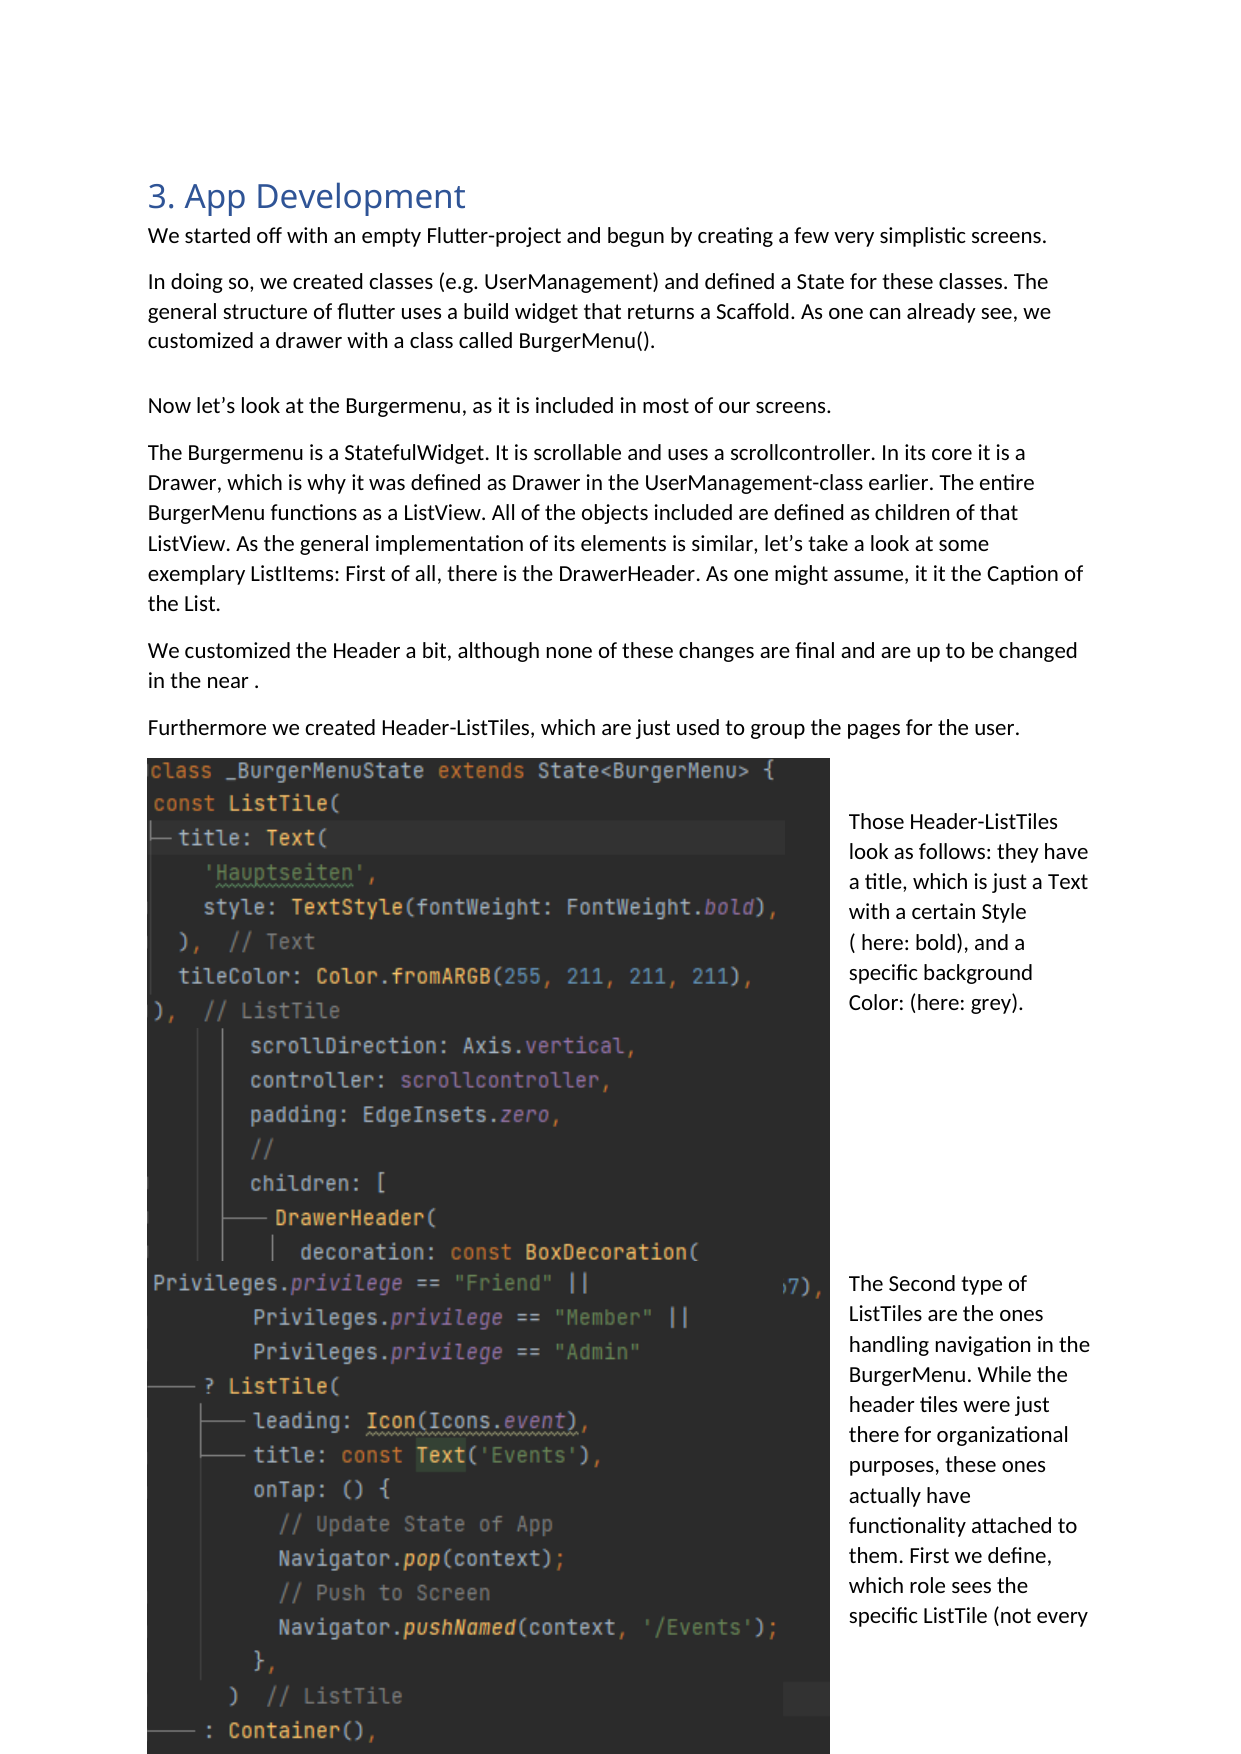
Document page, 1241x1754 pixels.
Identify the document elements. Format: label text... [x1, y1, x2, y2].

text We started off with an empty Flutter-project and begun by creating a few very simplistic screens. [148, 221, 1093, 249]
subtitle 3. App Development [148, 173, 1093, 218]
picture [147, 758, 830, 1754]
text The Burgermenu is a StatefulWidget. It is scrollable and uses a scrollcontroller. In its core it is a Drawer, which is why it was defined as Drawer in the UserManagement-class earlier. The entire BurgerMenu functions as a ListView. All of the objects included are defined as children of that ListView. As the general implementation of its elements is similar, let’s take a look at some exemplary ListItems: First of all, there is the DrawerHeader. As one might assume, it it the Caption of the List. [148, 438, 1093, 617]
text Now let’s look at the Burgermenu, as it is included in most of our screens. [148, 391, 1093, 419]
text Furthermore we created Header-ListTiles, which are just used to group the pages for the user. [148, 713, 1093, 741]
text Those Header-ListTiles look as follows: they have a title, which is just a Text with a certain Style ( here: bold), and a specific background Color: (here: grey). [830, 807, 1093, 1016]
text We customized the Header a bit, although none of these changes are final and are up to be changed in the near . [148, 636, 1093, 694]
text In doing so, we created classes (e.g. UserManagement) and defined a State for these classes. The general structure of flutter uses a build widget that returns a Scaffold. As one can already see, we customized a drawer with a class called BurgerMenu(). [148, 267, 1093, 354]
